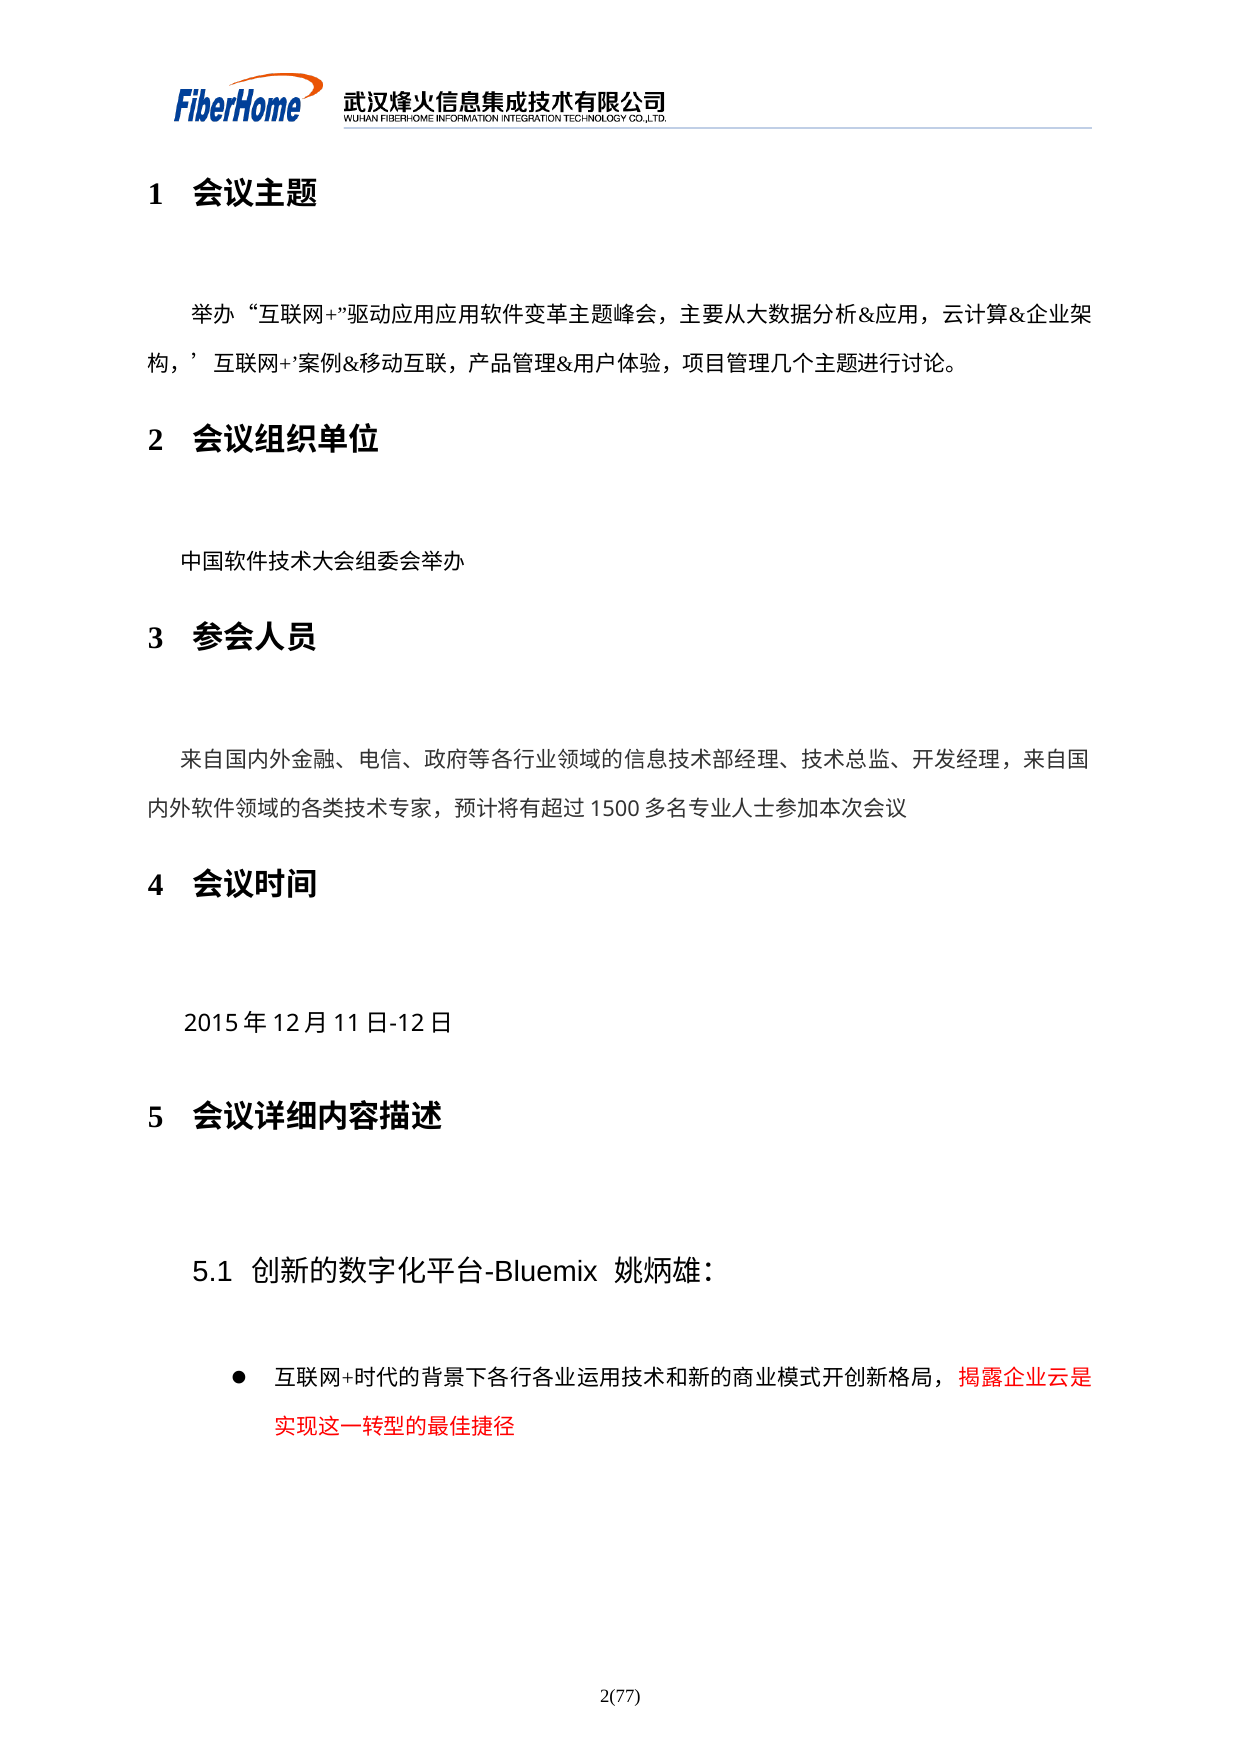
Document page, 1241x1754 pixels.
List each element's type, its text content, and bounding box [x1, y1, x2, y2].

subtitle 会议详细内容描述 [148, 1081, 1092, 1146]
subtitle 会议时间 [148, 849, 1092, 914]
text 举办“互联网+”驱动应用应用软件变革主题峰会，主要从大数据分析&应用，云计算&企业架构，’互联网+’案例&移动互联，产品管理&用户体验，项目管理几个主题进行讨论。 [148, 297, 1092, 378]
text 2015年12月11日-12日 [148, 988, 1092, 1053]
picture [148, 59, 1092, 143]
text 来自国内外金融、电信、政府等各行业领域的信息技术部经理、技术总监、开发经理，来自国内外软件领域的各类技术专家，预计将有超过1500多名专业人士参加本次会议 [148, 741, 1092, 823]
list 互联网+时代的背景下各行各业运用技术和新的商业模式开创新格局，揭露企业云是实现这一转型的最佳捷径 [231, 1359, 1092, 1441]
subtitle 会议主题 [148, 158, 1092, 223]
subtitle 会议组织单位 [148, 404, 1092, 469]
text 中国软件技术大会组委会举办 [148, 544, 1092, 576]
subtitle 参会人员 [148, 602, 1092, 667]
subtitle 创新的数字化平台-Bluemix 姚炳雄： [192, 1237, 1092, 1302]
